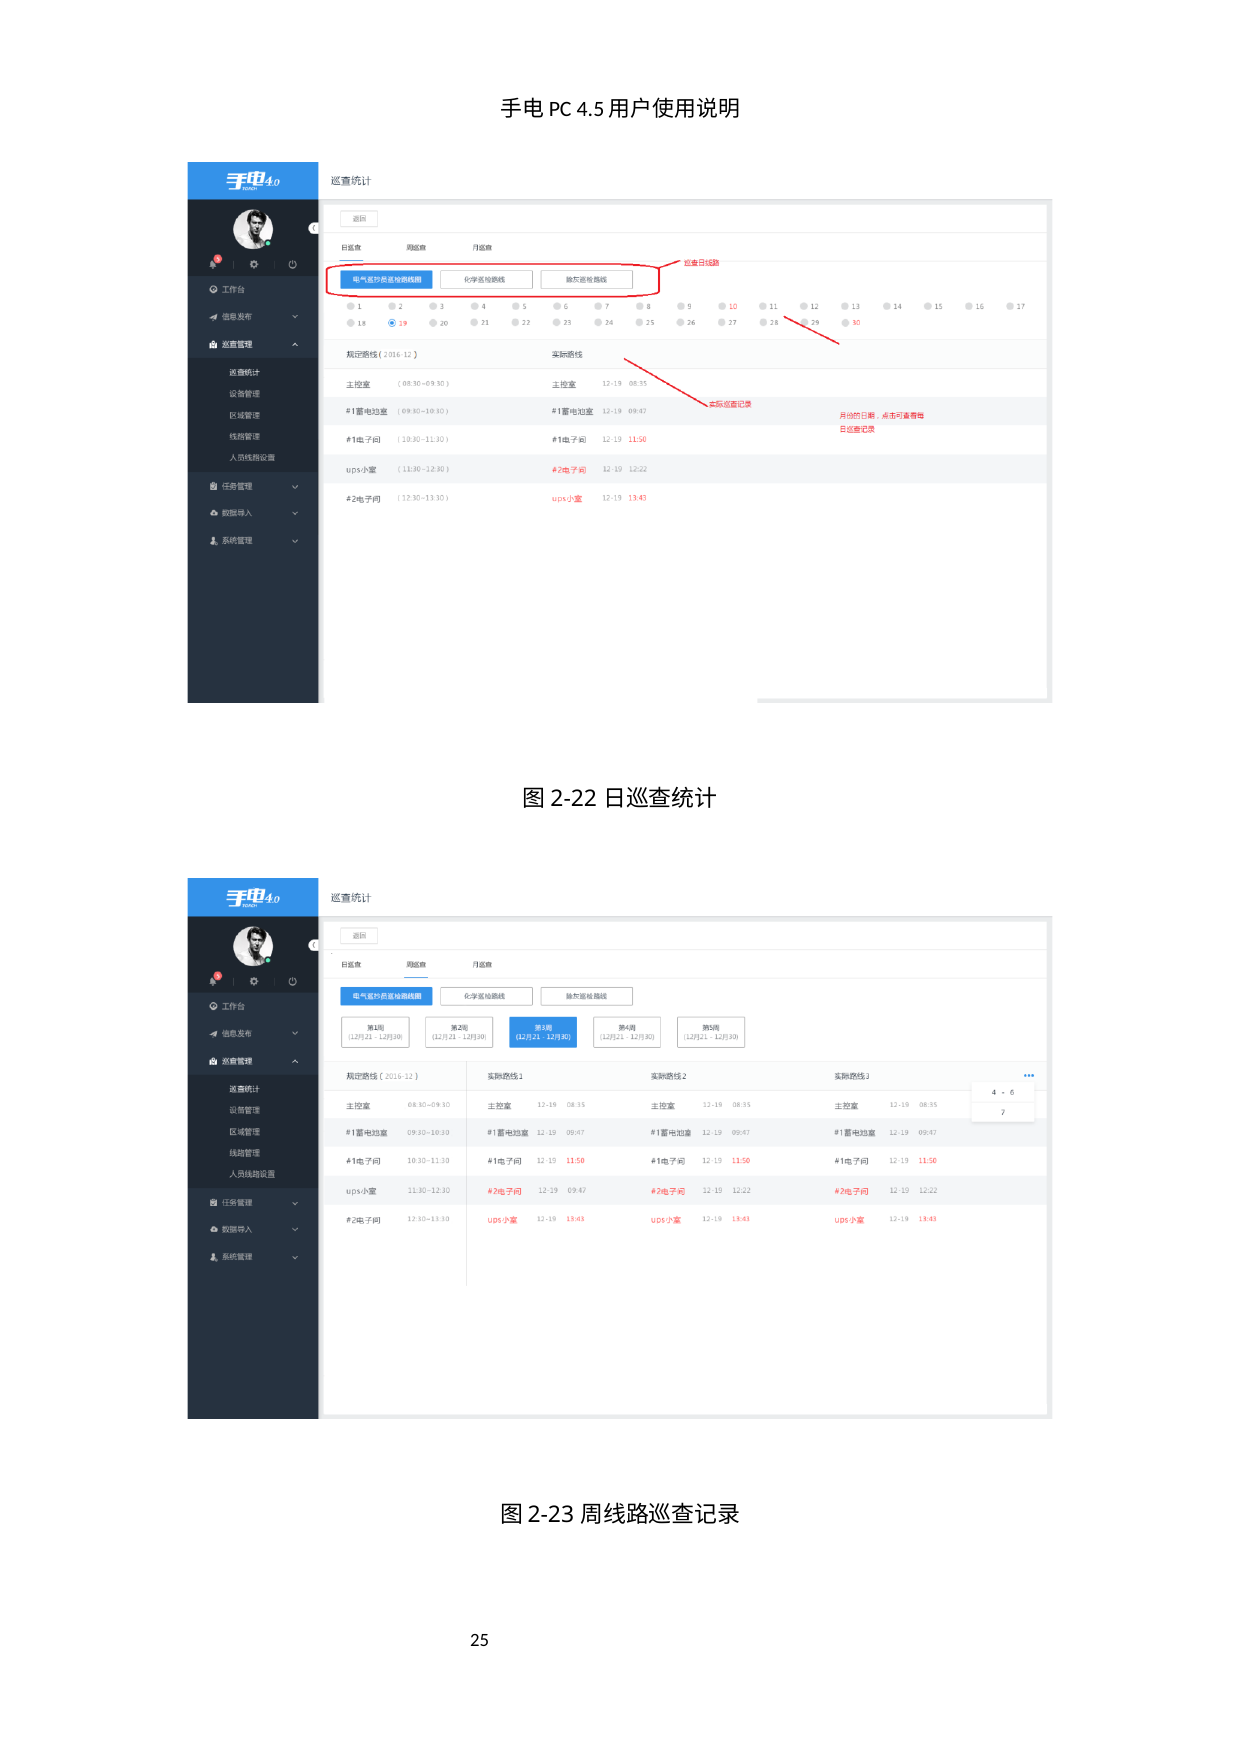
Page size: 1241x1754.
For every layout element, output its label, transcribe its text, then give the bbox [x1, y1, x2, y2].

list 图2-23 周线路巡查记录 [187, 1480, 1053, 1545]
list 图2-22 日巡查统计 [187, 764, 1053, 829]
picture [187, 878, 1053, 1419]
picture [187, 162, 1053, 703]
